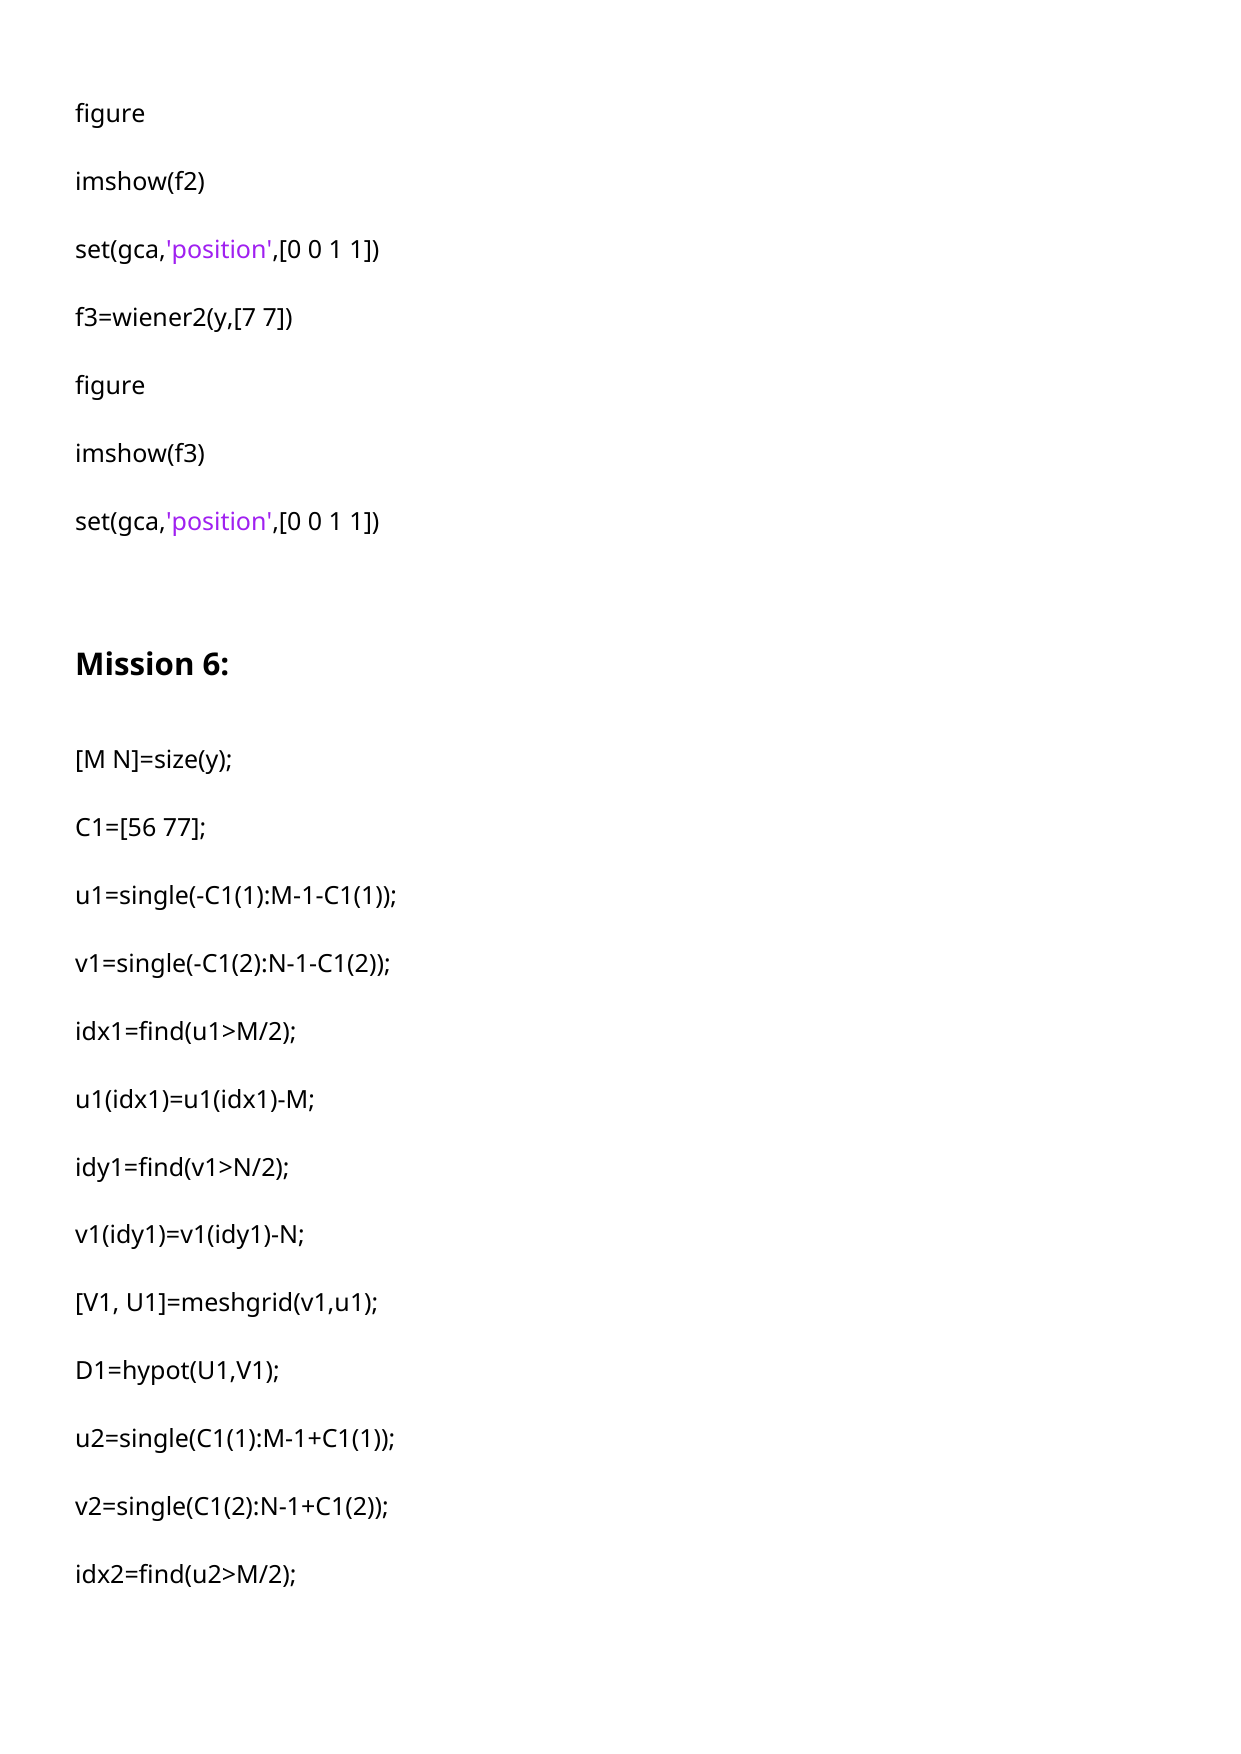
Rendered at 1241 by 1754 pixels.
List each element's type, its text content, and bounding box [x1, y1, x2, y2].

text imshow(f3) [75, 418, 1165, 486]
text figure [75, 79, 1165, 147]
text [M N]=size(y); [75, 725, 1165, 793]
text D1=hypot(U1,V1); [75, 1336, 1165, 1404]
text imshow(f2) [75, 147, 1165, 215]
text figure [75, 351, 1165, 418]
text v2=single(C1(2):N-1+C1(2)); [75, 1472, 1165, 1540]
text u1=single(-C1(1):M-1-C1(1)); [75, 861, 1165, 928]
text C1=[56 77]; [75, 793, 1165, 861]
text f3=wiener2(y,[7 7]) [75, 283, 1165, 351]
text v1=single(-C1(2):N-1-C1(2)); [75, 928, 1165, 996]
subtitle Mission 6: [75, 630, 1165, 698]
text set(gca,'position',[0 0 1 1]) [75, 486, 1165, 554]
text u2=single(C1(1):M-1+C1(1)); [75, 1404, 1165, 1472]
text idx2=find(u2>M/2); [75, 1540, 1165, 1608]
text idx1=find(u1>M/2); [75, 996, 1165, 1064]
text idy1=find(v1>N/2); [75, 1132, 1165, 1200]
text set(gca,'position',[0 0 1 1]) [75, 215, 1165, 283]
text v1(idy1)=v1(idy1)-N; [75, 1200, 1165, 1268]
text u1(idx1)=u1(idx1)-M; [75, 1064, 1165, 1132]
text [V1, U1]=meshgrid(v1,u1); [75, 1268, 1165, 1336]
